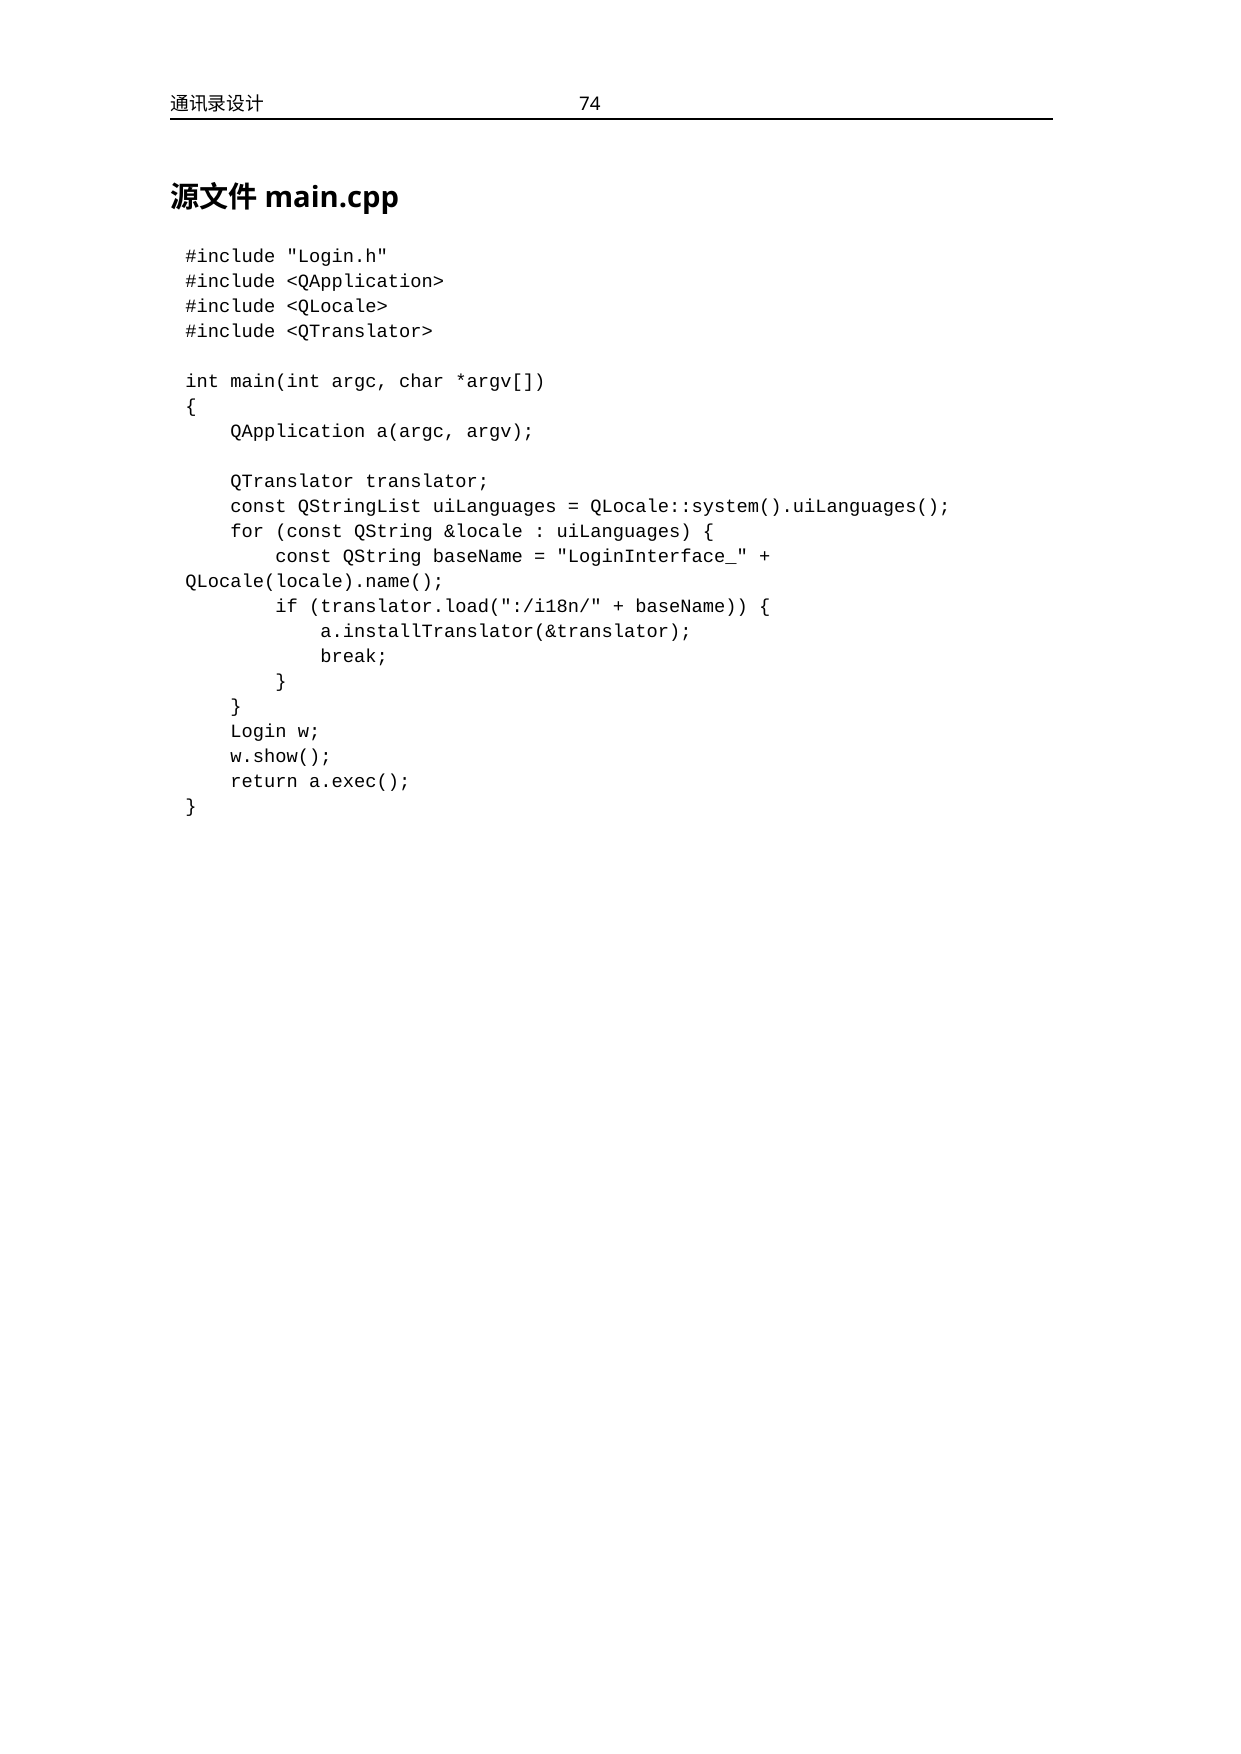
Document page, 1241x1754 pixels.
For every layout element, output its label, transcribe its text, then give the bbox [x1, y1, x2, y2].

text 源文件 main.cpp [170, 162, 1053, 227]
